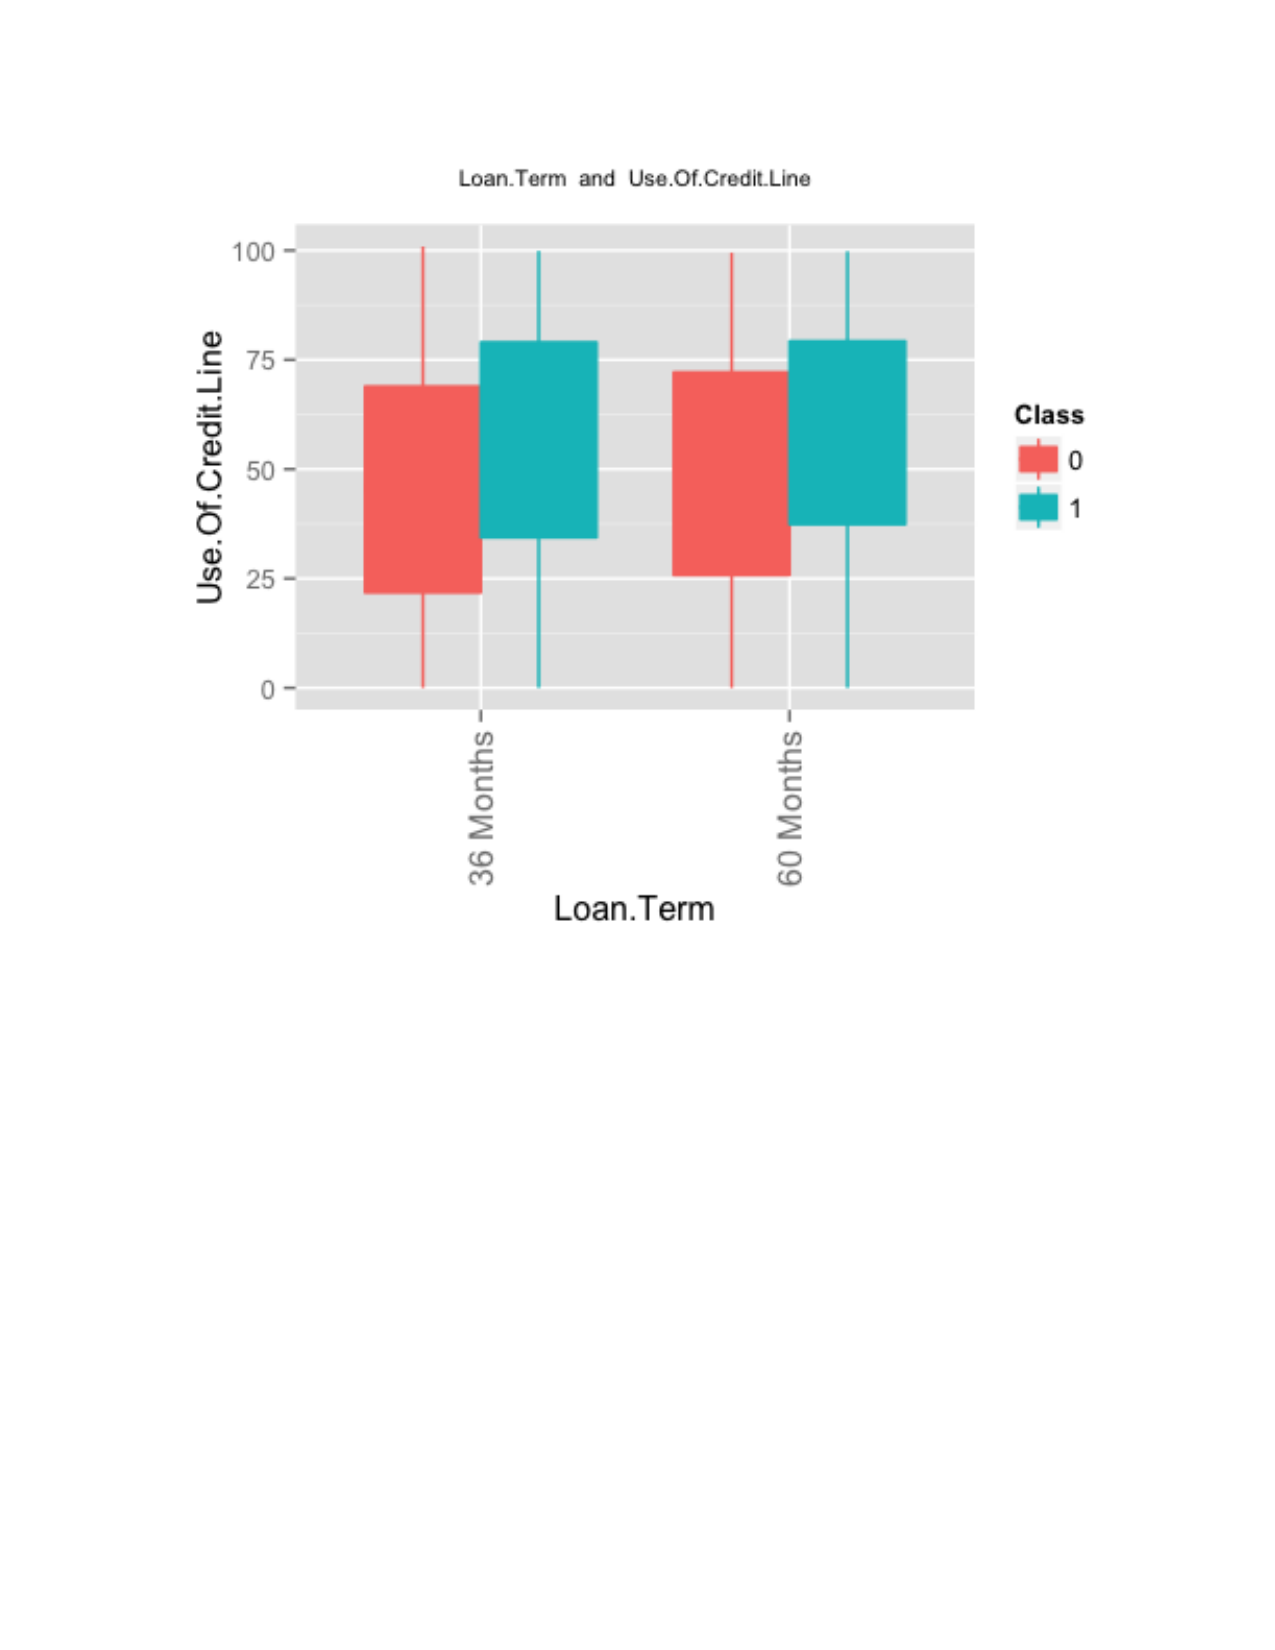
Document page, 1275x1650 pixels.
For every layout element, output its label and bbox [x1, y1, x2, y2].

picture [168, 150, 1169, 950]
